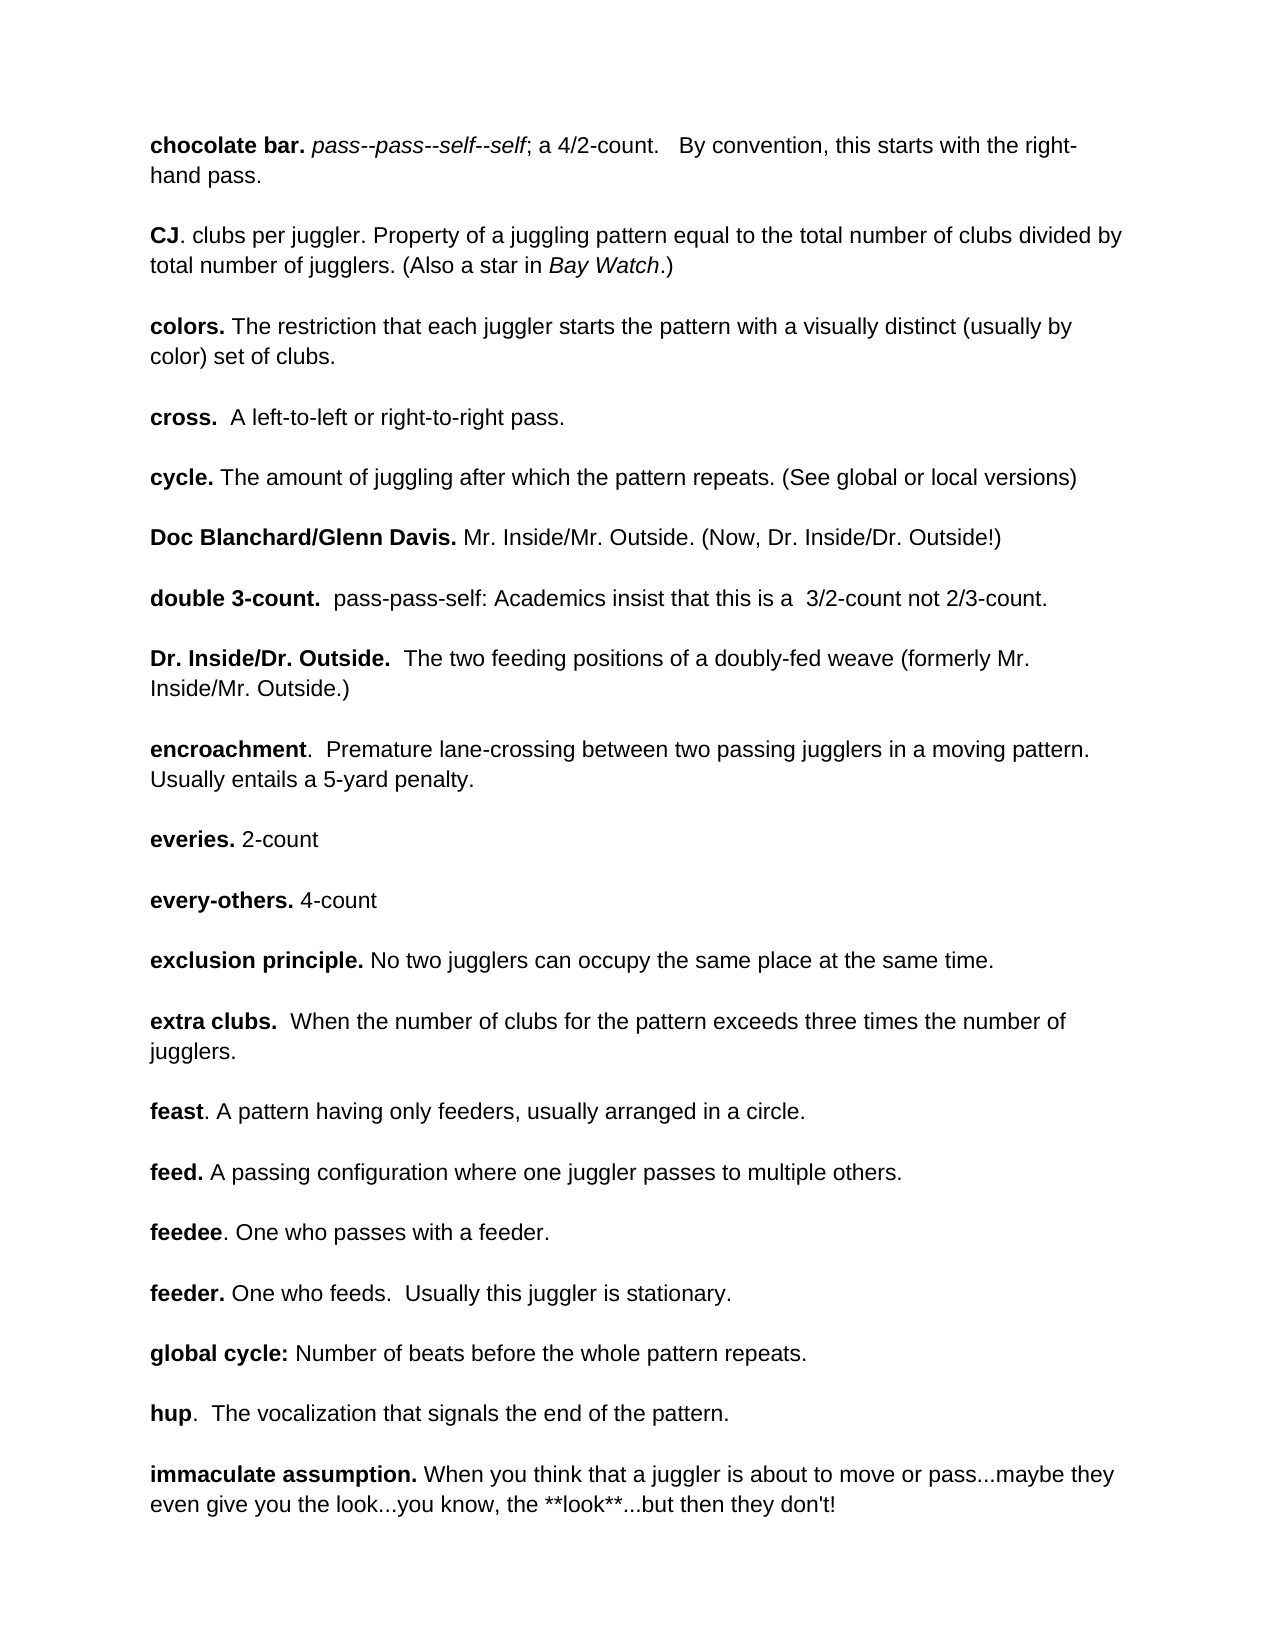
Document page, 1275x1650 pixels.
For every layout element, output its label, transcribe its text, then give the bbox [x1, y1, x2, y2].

text cycle. The amount of juggling after which the pattern repeats. (See global or local versions) [150, 464, 1125, 490]
text double 3-count. pass-pass-self: Academics insist that this is a 3/2-count not 2/3-count. [150, 585, 1125, 611]
text extra clubs. When the number of clubs for the pattern exceeds three times the number of jugglers. [150, 1008, 1125, 1064]
text chocolate bar. pass--pass--self--self; a 4/2-count. By convention, this starts with the right-hand pass. [150, 132, 1125, 188]
text every-others. 4-count [150, 887, 1125, 913]
text encroachment. Premature lane-crossing between two passing jugglers in a moving pattern. Usually entails a 5-yard penalty. [150, 736, 1125, 792]
text feeder. One who feeds. Usually this juggler is stationary. [150, 1279, 1125, 1306]
text colors. The restriction that each juggler starts the pattern with a visually distinct (usually by color) set of clubs. [150, 313, 1125, 369]
text feast. A pattern having only feeders, usually arranged in a circle. [150, 1098, 1125, 1124]
text everies. 2-count [150, 826, 1125, 853]
text exclusion principle. No two jugglers can occupy the same place at the same time. [150, 947, 1125, 973]
text global cycle: Number of beats before the whole pattern repeats. [150, 1340, 1125, 1366]
text feedee. One who passes with a feeder. [150, 1219, 1125, 1245]
text CJ. clubs per juggler. Property of a juggling pattern equal to the total number of clubs divided by total number of jugglers. (Also a star in Bay Watch.) [150, 222, 1125, 279]
text hup. The vocalization that signals the end of the pattern. [150, 1400, 1125, 1427]
text Dr. Inside/Dr. Outside. The two feeding positions of a doubly-fed weave (formerly Mr. Inside/Mr. Outside.) [150, 645, 1125, 702]
text feed. A passing configuration where one juggler passes to multiple others. [150, 1159, 1125, 1185]
text cross. A left-to-left or right-to-right pass. [150, 403, 1125, 430]
text Doc Blanchard/Glenn Davis. Mr. Inside/Mr. Outside. (Now, Dr. Inside/Dr. Outside!) [150, 524, 1125, 551]
text immaculate assumption. When you think that a juggler is about to move or pass...maybe they even give you the look...you know, the **look**...but then they don't! [150, 1461, 1125, 1517]
